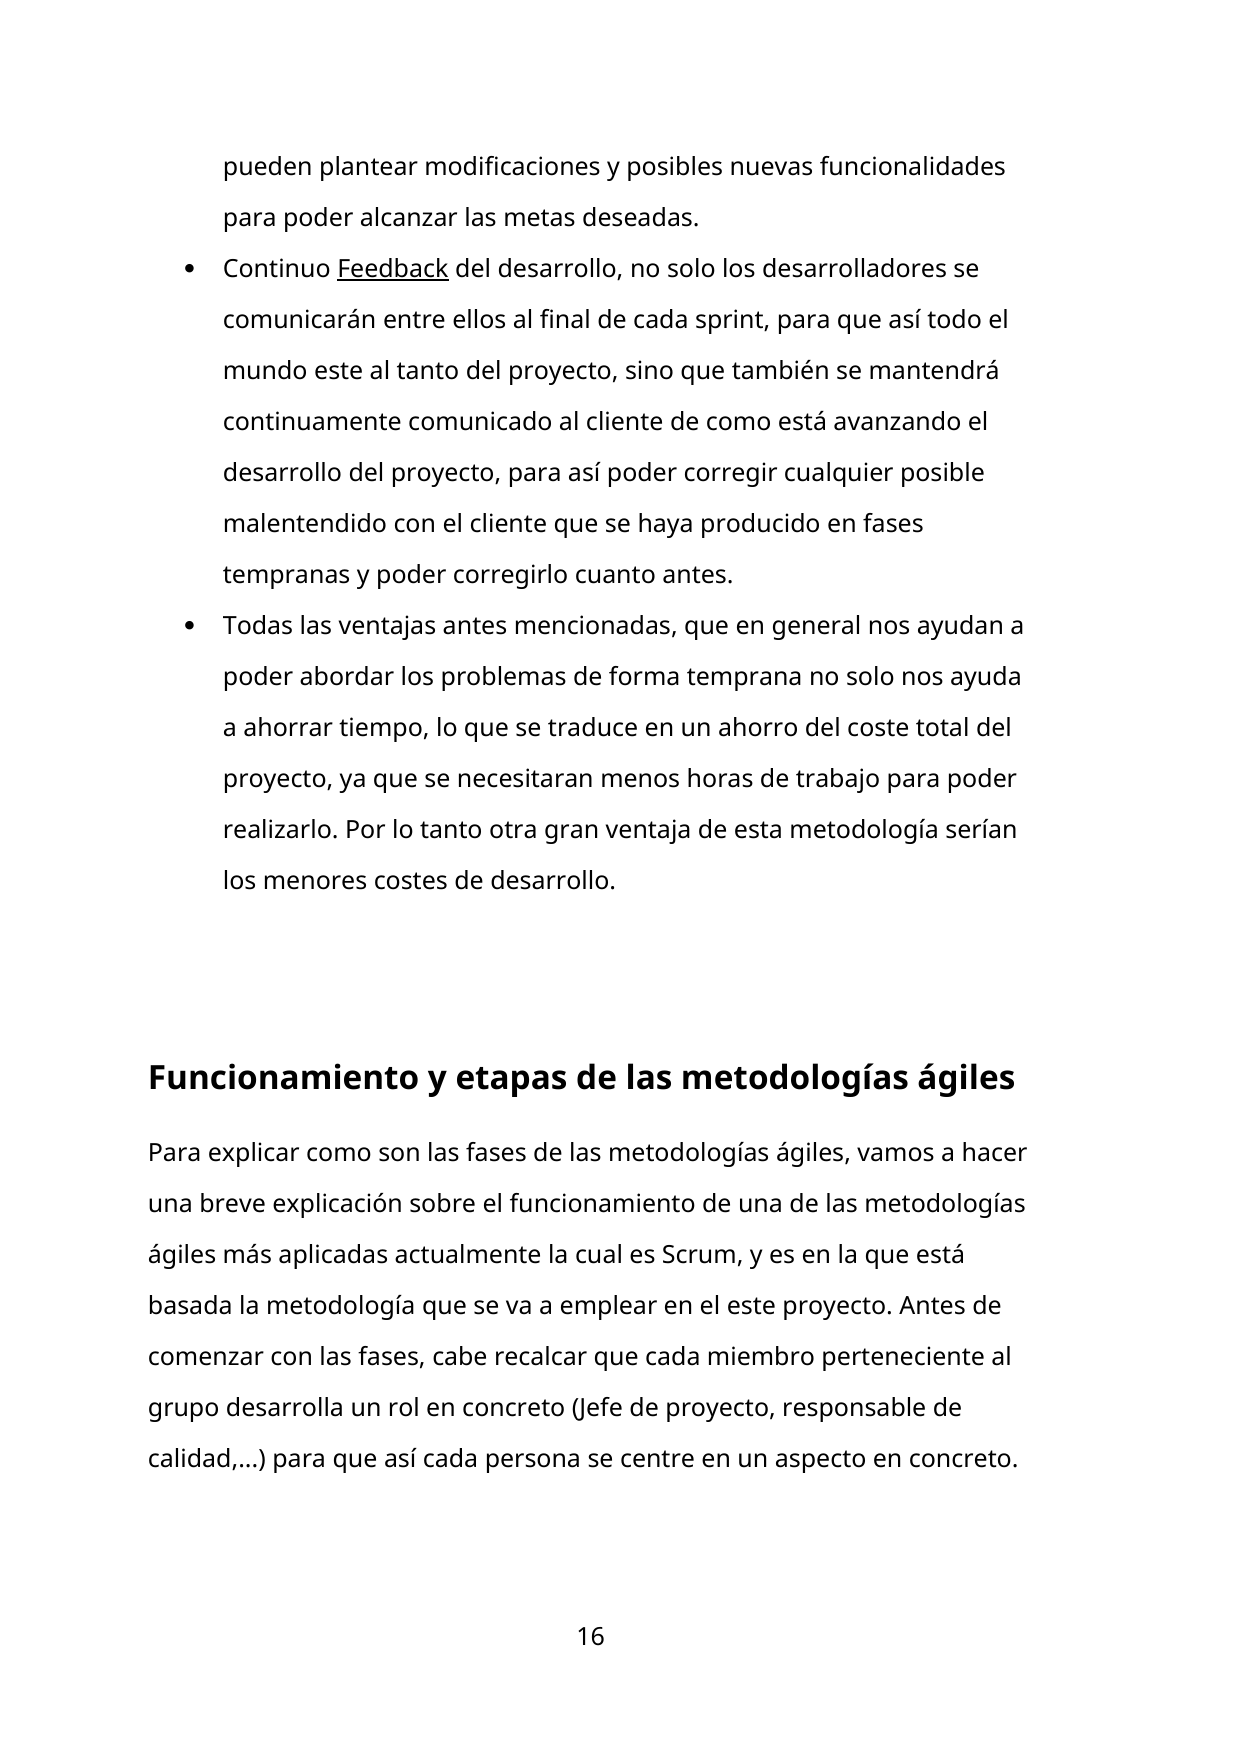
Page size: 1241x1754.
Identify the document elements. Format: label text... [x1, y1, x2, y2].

list Continuo Feedback del desarrollo, no solo los desarrolladores se comunicarán entre ellos al final de cada sprint, para que así todo el mundo este al tanto del proyecto, sino que también se mantendrá continuamente comunicado al cliente de como está avanzando el desarrollo del proyecto, para así poder corregir cualquier posible malentendido con el cliente que se haya producido en fases tempranas y poder corregirlo cuanto antes. [185, 250, 1033, 591]
text Funcionamiento y etapas de las metodologías ágiles [148, 1053, 1033, 1099]
list Todas las ventajas antes mencionadas, que en general nos ayudan a poder abordar los problemas de forma temprana no solo nos ayuda a ahorrar tiempo, lo que se traduce en un ahorro del coste total del proyecto, ya que se necesitaran menos horas de trabajo para poder realizarlo. Por lo tanto otra gran ventaja de esta metodología serían los menores costes de desarrollo. [185, 608, 1033, 897]
text Para explicar como son las fases de las metodologías ágiles, vamos a hacer una breve explicación sobre el funcionamiento de una de las metodologías ágiles más aplicadas actualmente la cual es Scrum, y es en la que está basada la metodología que se va a emplear en el este proyecto. Antes de comenzar con las fases, cabe recalcar que cada miembro perteneciente al grupo desarrolla un rol en concreto (Jefe de proyecto, responsable de calidad,...) para que así cada persona se centre en un aspecto en concreto. [148, 1134, 1033, 1474]
